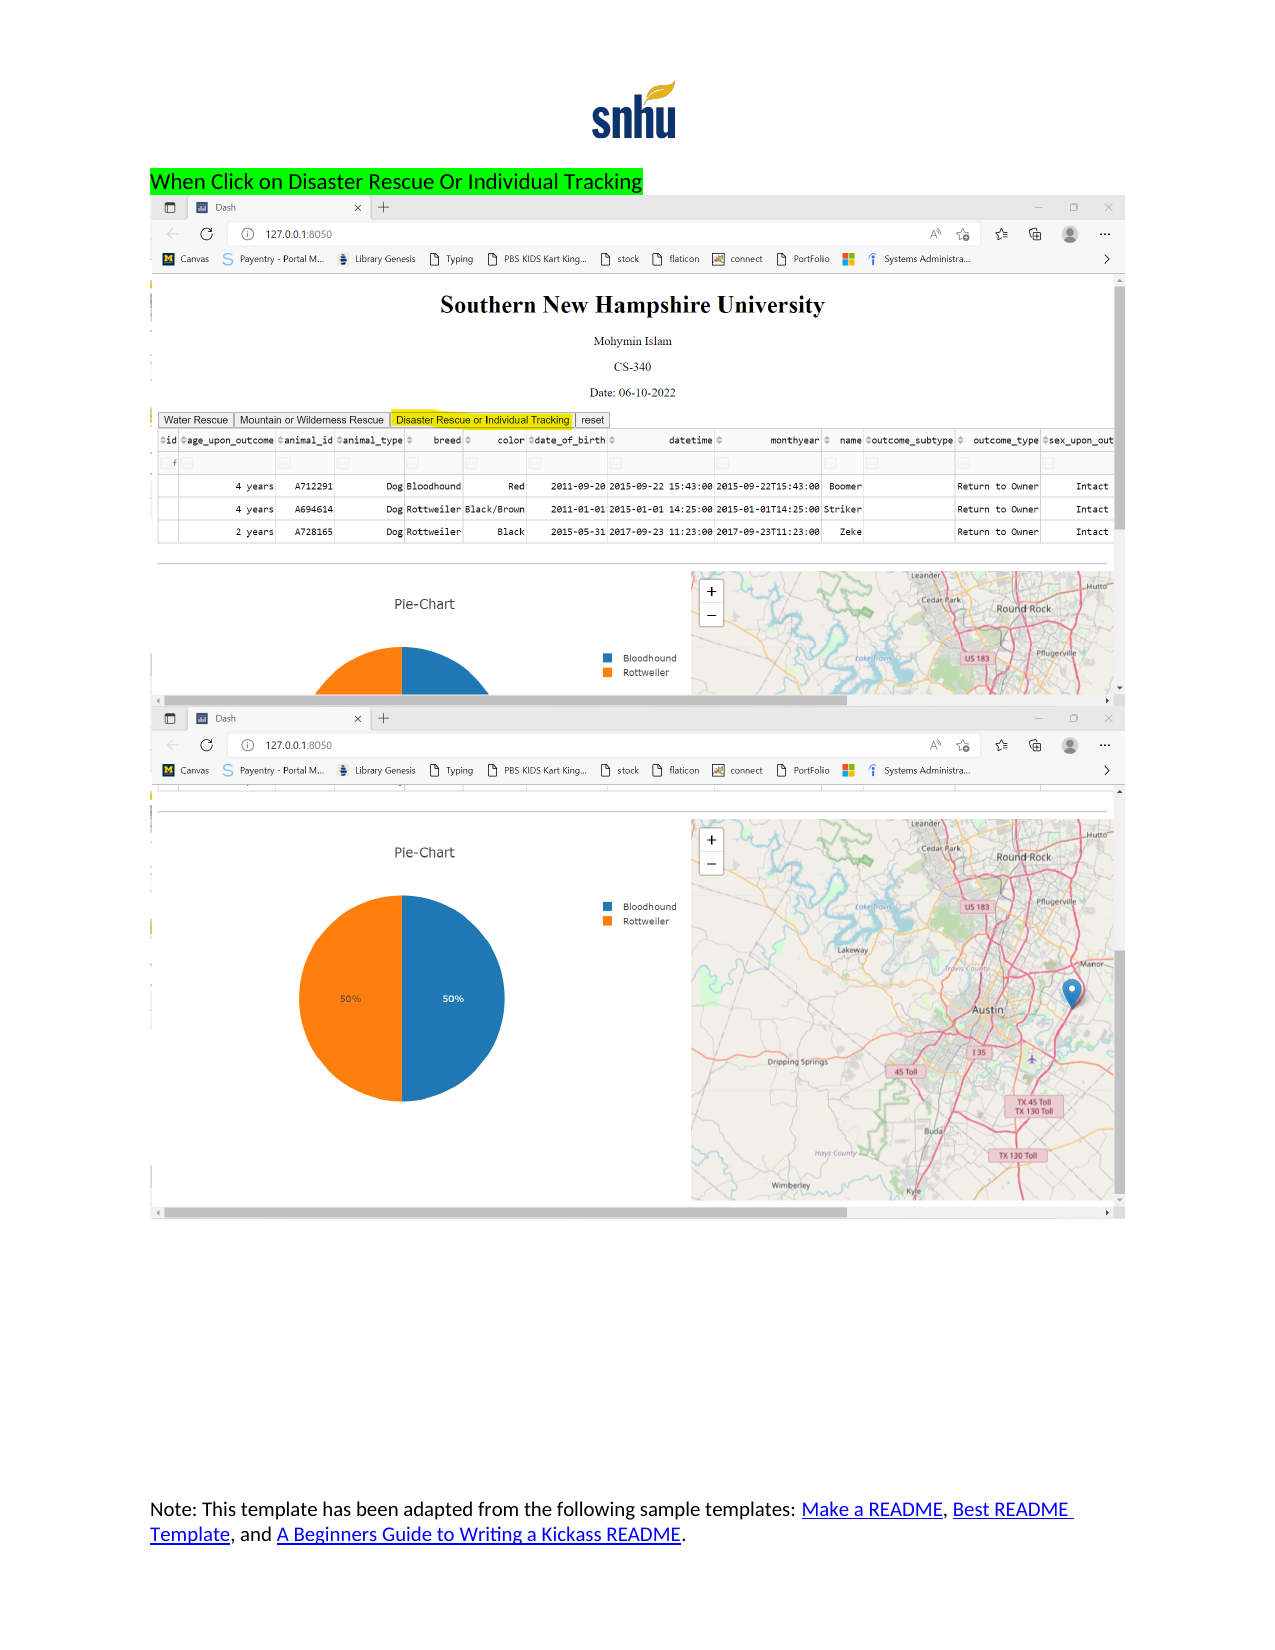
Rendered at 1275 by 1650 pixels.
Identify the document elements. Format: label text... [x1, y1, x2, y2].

picture [150, 195, 1125, 1219]
text When Click on Disaster Rescue Or Individual Tracking [150, 167, 1125, 195]
picture [573, 75, 702, 147]
